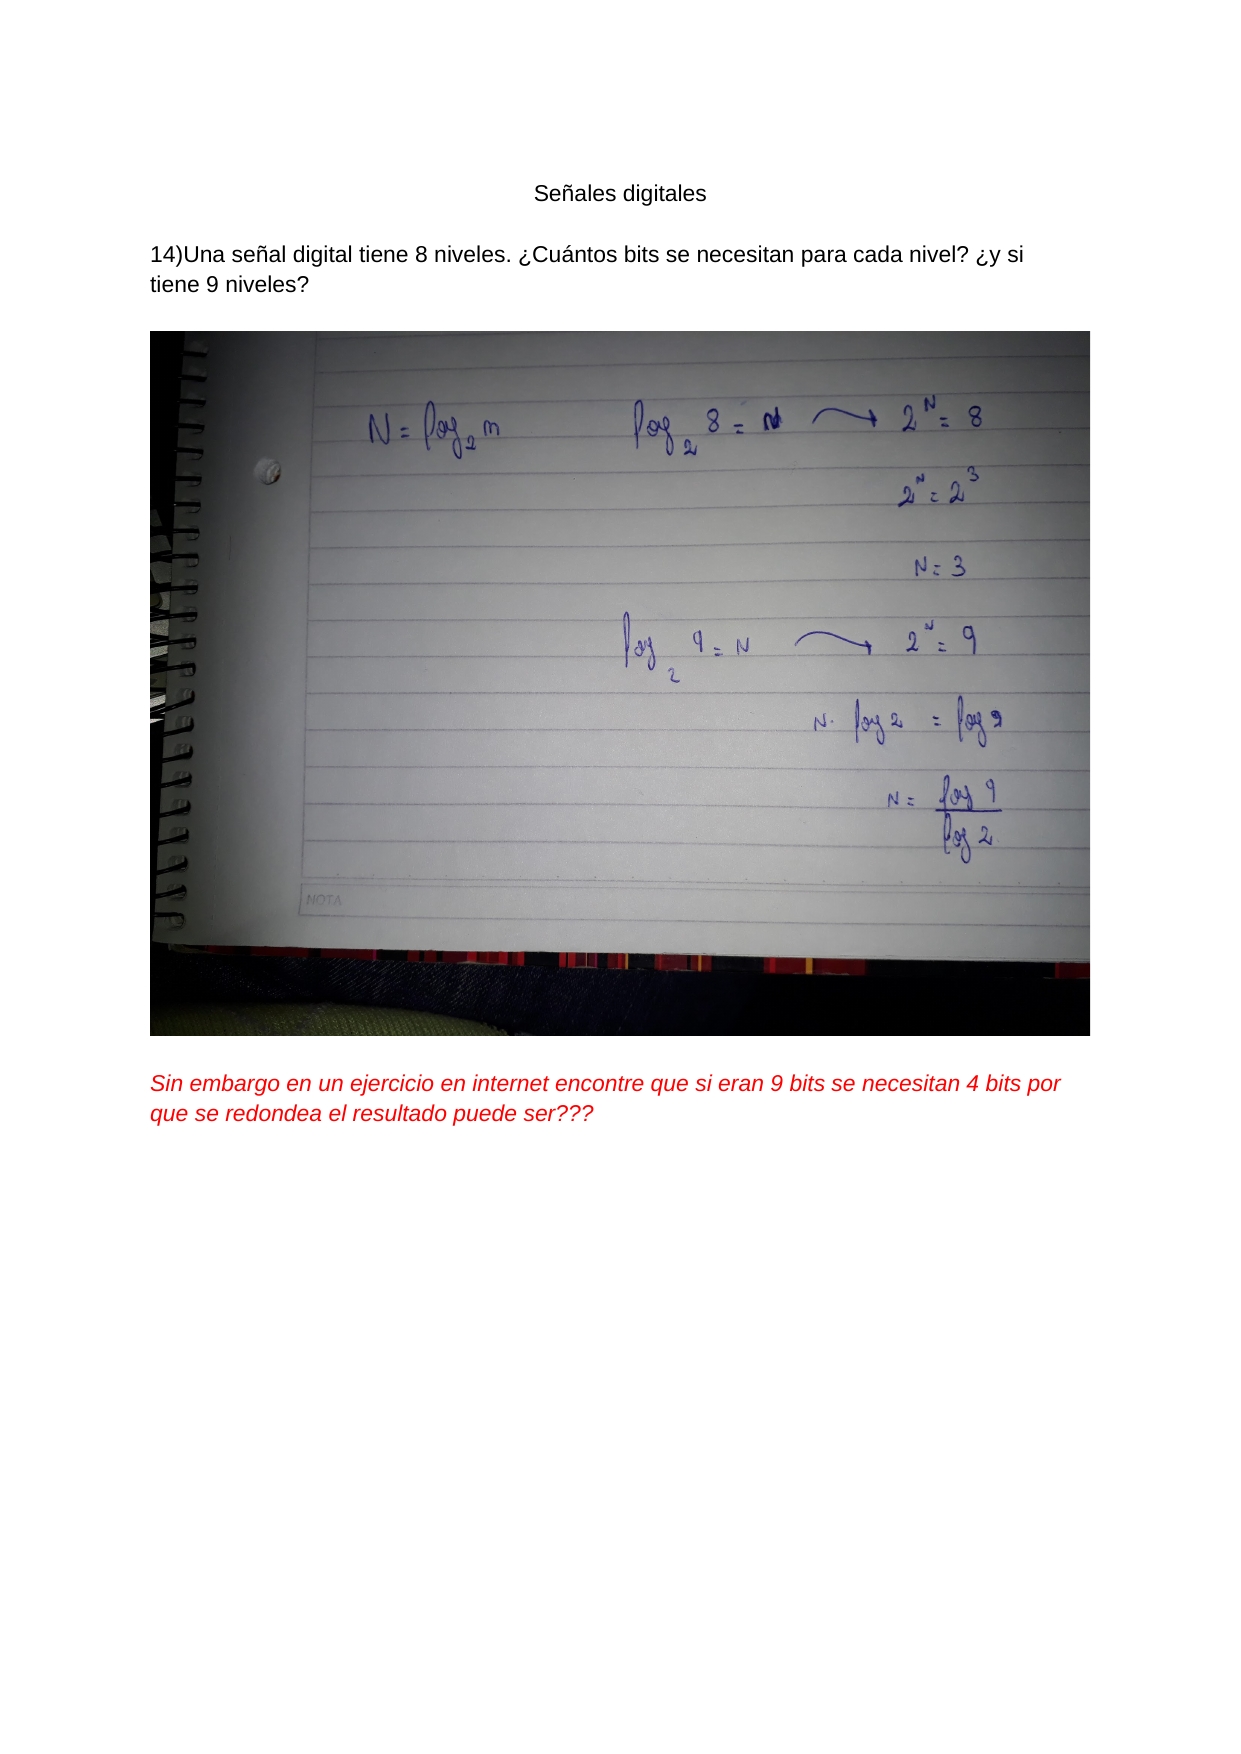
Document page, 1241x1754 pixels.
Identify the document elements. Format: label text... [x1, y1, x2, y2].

text Sin embargo en un ejercicio en internet encontre que si eran 9 bits se necesitan 4 bits por que se redondea el resultado puede ser??? [150, 1069, 1090, 1126]
text Señales digitales [150, 150, 1090, 207]
text 14)Una señal digital tiene 8 niveles. ¿Cuántos bits se necesitan para cada nivel? ¿y si tiene 9 niveles? [150, 210, 1090, 297]
picture [150, 331, 1091, 1036]
